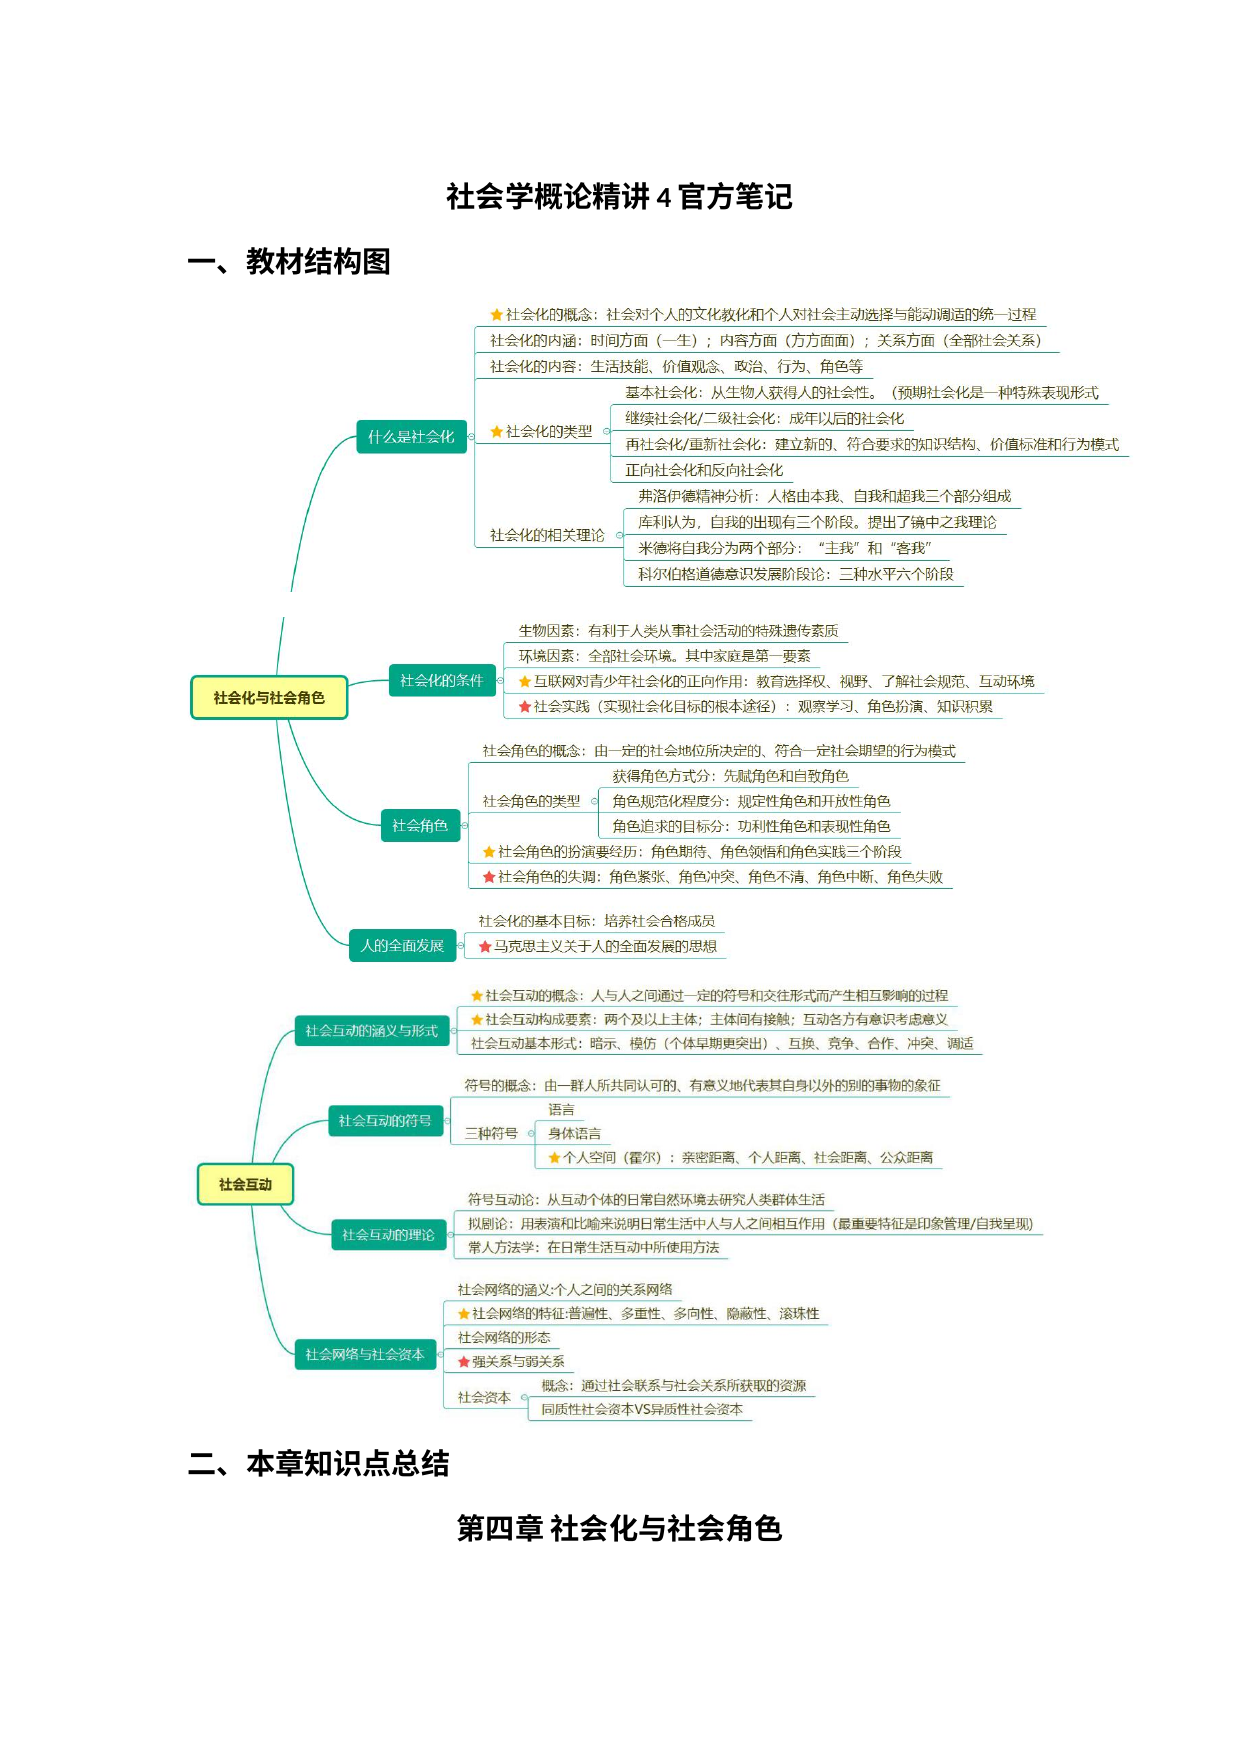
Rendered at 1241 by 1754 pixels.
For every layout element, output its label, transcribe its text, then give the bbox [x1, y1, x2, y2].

picture [187, 617, 1053, 972]
text 社会学概论精讲4官方笔记 [187, 162, 1053, 227]
picture [187, 974, 1053, 1430]
picture [275, 292, 1140, 592]
list 二、本章知识点总结 [187, 1430, 1053, 1494]
text 第四章 社会化与社会角色 [187, 1494, 1053, 1559]
list 一、教材结构图 [187, 227, 1053, 292]
